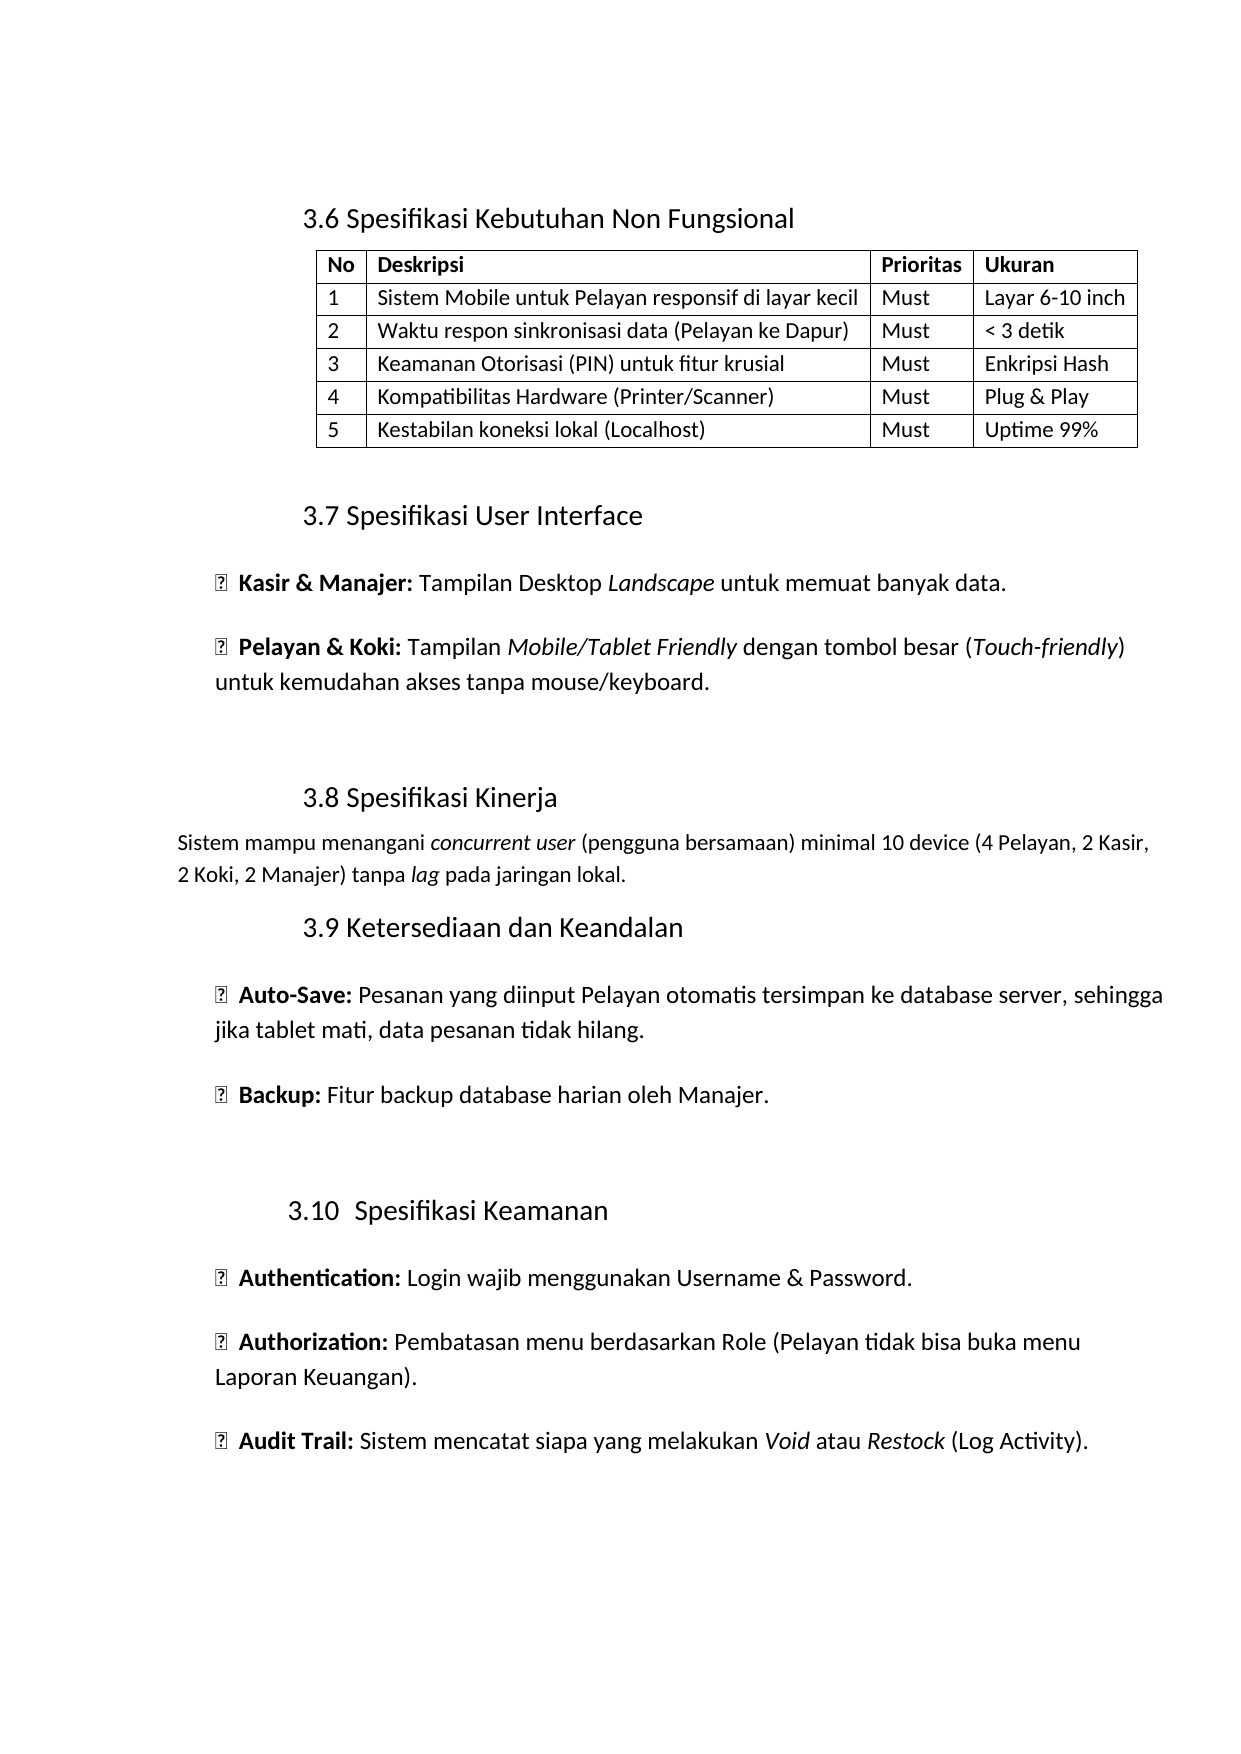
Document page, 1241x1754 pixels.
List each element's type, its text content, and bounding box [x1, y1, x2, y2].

text  Auto-Save: Pesanan yang diinput Pelayan otomatis tersimpan ke database server, sehingga jika tablet mati, data pesanan tidak hilang. [215, 979, 1166, 1045]
text  Kasir & Manajer: Tampilan Desktop Landscape untuk memuat banyak data. [215, 567, 1166, 597]
table_cell Keamanan Otorisasi (PIN) untuk fitur krusial [367, 349, 870, 381]
table_cell Must [871, 349, 973, 381]
subtitle Spesifikasi User Interface [302, 497, 1166, 532]
table_cell 3 [317, 349, 366, 381]
table_cell Must [871, 382, 973, 414]
table_cell Uptime 99% [974, 415, 1137, 447]
table_cell 4 [317, 382, 366, 414]
table_cell Kestabilan koneksi lokal (Localhost) [367, 415, 870, 447]
table_cell 2 [317, 316, 366, 348]
text  Audit Trail: Sistem mencatat siapa yang melakukan Void atau Restock (Log Activity). [215, 1425, 1166, 1456]
table_cell Enkripsi Hash [974, 349, 1137, 381]
table_cell 5 [317, 415, 366, 447]
table_cell Sistem Mobile untuk Pelayan responsif di layar kecil [367, 284, 870, 315]
text  Pelayan & Koki: Tampilan Mobile/Tablet Friendly dengan tombol besar (Touch-friendly) untuk kemudahan akses tanpa mouse/keyboard. [215, 631, 1166, 697]
subtitle Spesifikasi Keamanan [287, 1192, 1166, 1227]
table_header Ukuran [974, 251, 1137, 282]
text  Authorization: Pembatasan menu berdasarkan Role (Pelayan tidak bisa buka menu Laporan Keuangan). [215, 1326, 1166, 1392]
text Sistem mampu menangani concurrent user (pengguna bersamaan) minimal 10 device (4 Pelayan, 2 Kasir, 2 Koki, 2 Manajer) tanpa lag pada jaringan lokal. [177, 828, 1166, 889]
table_cell Kompatibilitas Hardware (Printer/Scanner) [367, 382, 870, 414]
table_cell 1 [317, 284, 366, 315]
table_cell Must [871, 316, 973, 348]
text  Backup: Fitur backup database harian oleh Manajer. [215, 1079, 1166, 1109]
subtitle Spesifikasi Kinerja [302, 779, 1166, 815]
table_header No [317, 251, 366, 282]
text  Authentication: Login wajib menggunakan Username & Password. [215, 1262, 1166, 1292]
table_cell < 3 detik [974, 316, 1137, 348]
table_header Prioritas [871, 251, 973, 282]
subtitle Spesifikasi Kebutuhan Non Fungsional [302, 200, 1166, 236]
table_cell Must [871, 415, 973, 447]
table_cell Waktu respon sinkronisasi data (Pelayan ke Dapur) [367, 316, 870, 348]
table_cell Layar 6-10 inch [974, 284, 1137, 315]
table_cell Must [871, 284, 973, 315]
table_cell Plug & Play [974, 382, 1137, 414]
subtitle Ketersediaan dan Keandalan [302, 909, 1166, 945]
table_header Deskripsi [367, 251, 870, 282]
